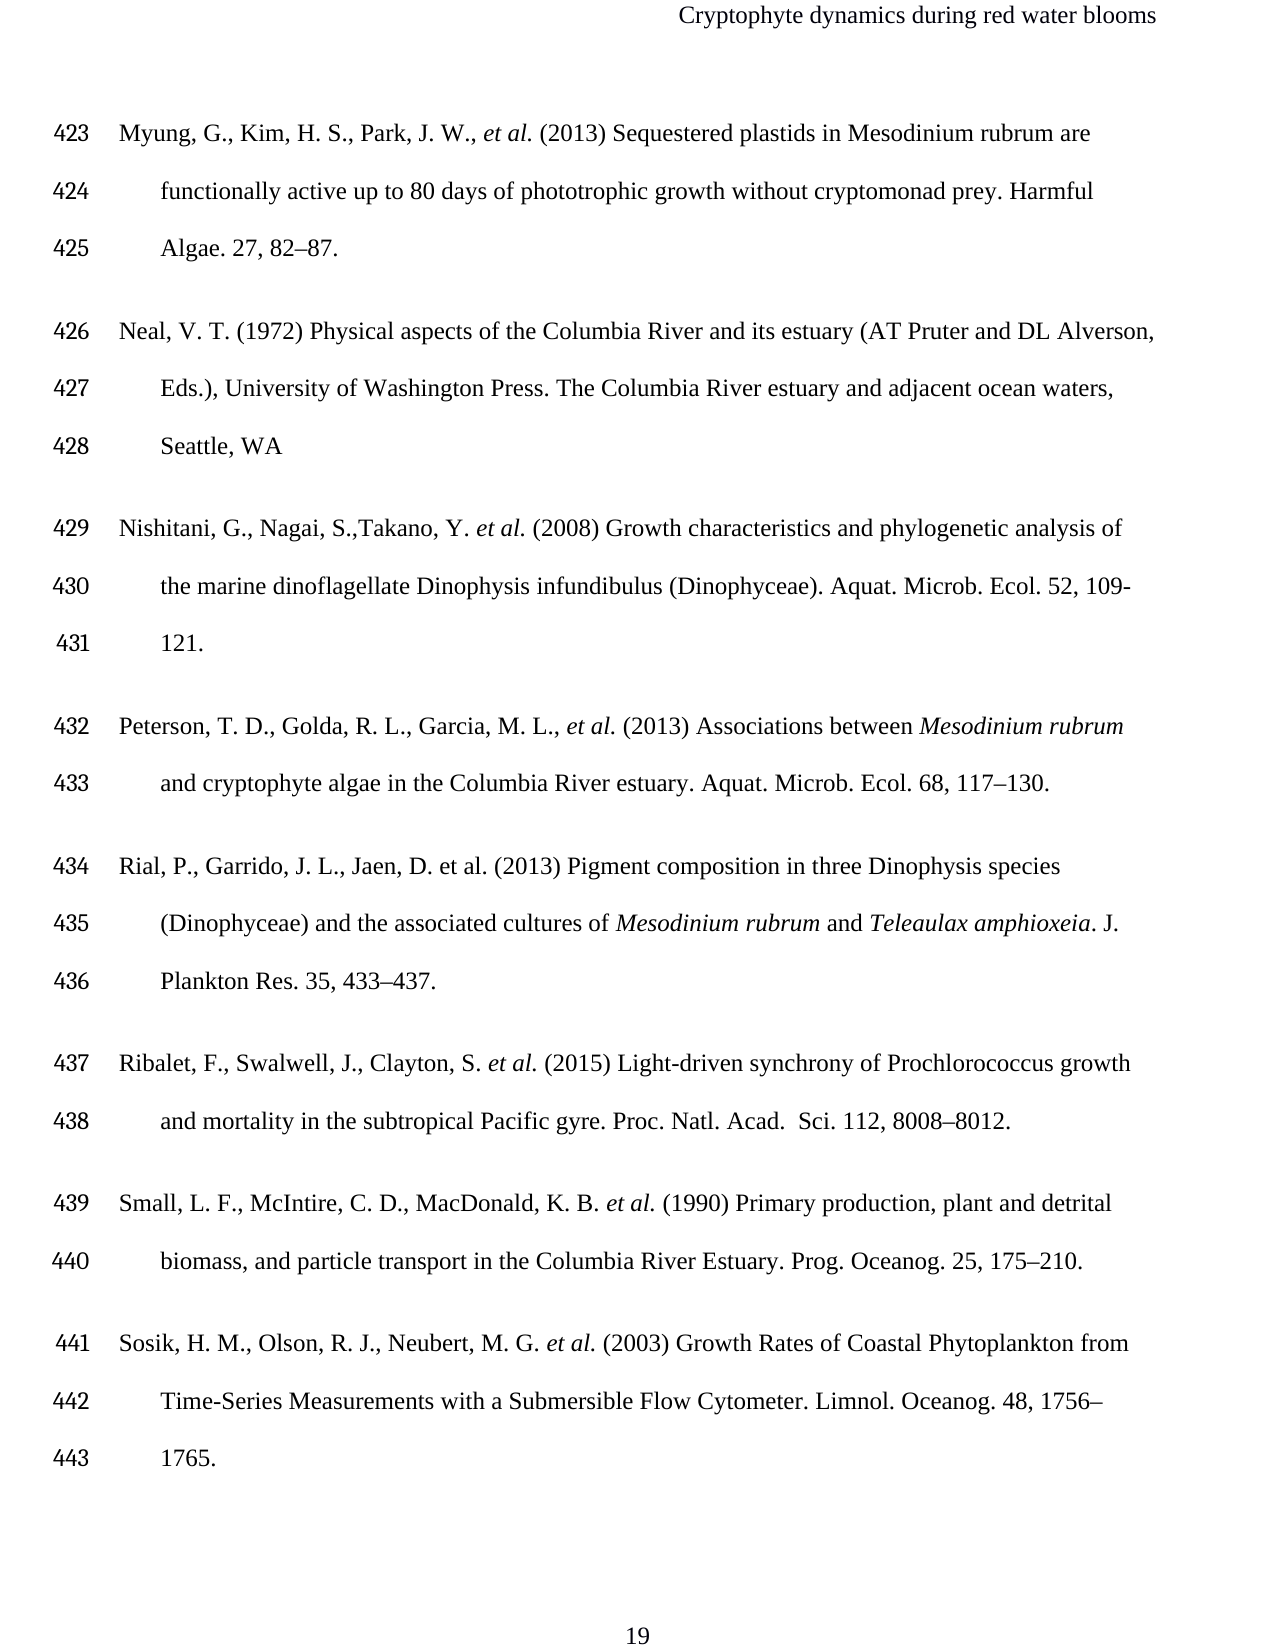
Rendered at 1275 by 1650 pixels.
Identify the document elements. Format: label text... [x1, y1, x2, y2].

text Neal, V. T. (1972) Physical aspects of the Columbia River and its estuary (AT Pruter and DL Alverson, Eds.), University of Washington Press. The Columbia River estuary and adjacent ocean waters, Seattle, WA [118, 316, 1156, 460]
text Nishitani, G., Nagai, S.,Takano, Y. et al. (2008) Growth characteristics and phylogenetic analysis of the marine dinoflagellate Dinophysis infundibulus (Dinophyceae). Aquat. Microb. Ecol. 52, 109-121. [118, 513, 1156, 657]
text Sosik, H. M., Olson, R. J., Neubert, M. G. et al. (2003) Growth Rates of Coastal Phytoplankton from Time-Series Measurements with a Submersible Flow Cytometer. Limnol. Oceanog. 48, 1756–1765. [118, 1328, 1156, 1472]
text Peterson, T. D., Golda, R. L., Garcia, M. L., et al. (2013) Associations between Mesodinium rubrum and cryptophyte algae in the Columbia River estuary. Aquat. Microb. Ecol. 68, 117–130. [118, 711, 1156, 797]
text Rial, P., Garrido, J. L., Jaen, D. et al. (2013) Pigment composition in three Dinophysis species (Dinophyceae) and the associated cultures of Mesodinium rubrum and Teleaulax amphioxeia. J. Plankton Res. 35, 433–437. [118, 851, 1156, 995]
text Ribalet, F., Swalwell, J., Clayton, S. et al. (2015) Light-driven synchrony of Prochlorococcus growth and mortality in the subtropical Pacific gyre. Proc. Natl. Acad. Sci. 112, 8008–8012. [118, 1048, 1156, 1135]
text Myung, G., Kim, H. S., Park, J. W., et al. (2013) Sequestered plastids in Mesodinium rubrum are functionally active up to 80 days of phototrophic growth without cryptomonad prey. Harmful Algae. 27, 82–87. [118, 118, 1156, 262]
text Small, L. F., McIntire, C. D., MacDonald, K. B. et al. (1990) Primary production, plant and detrital biomass, and particle transport in the Columbia River Estuary. Prog. Oceanog. 25, 175–210. [118, 1188, 1156, 1275]
